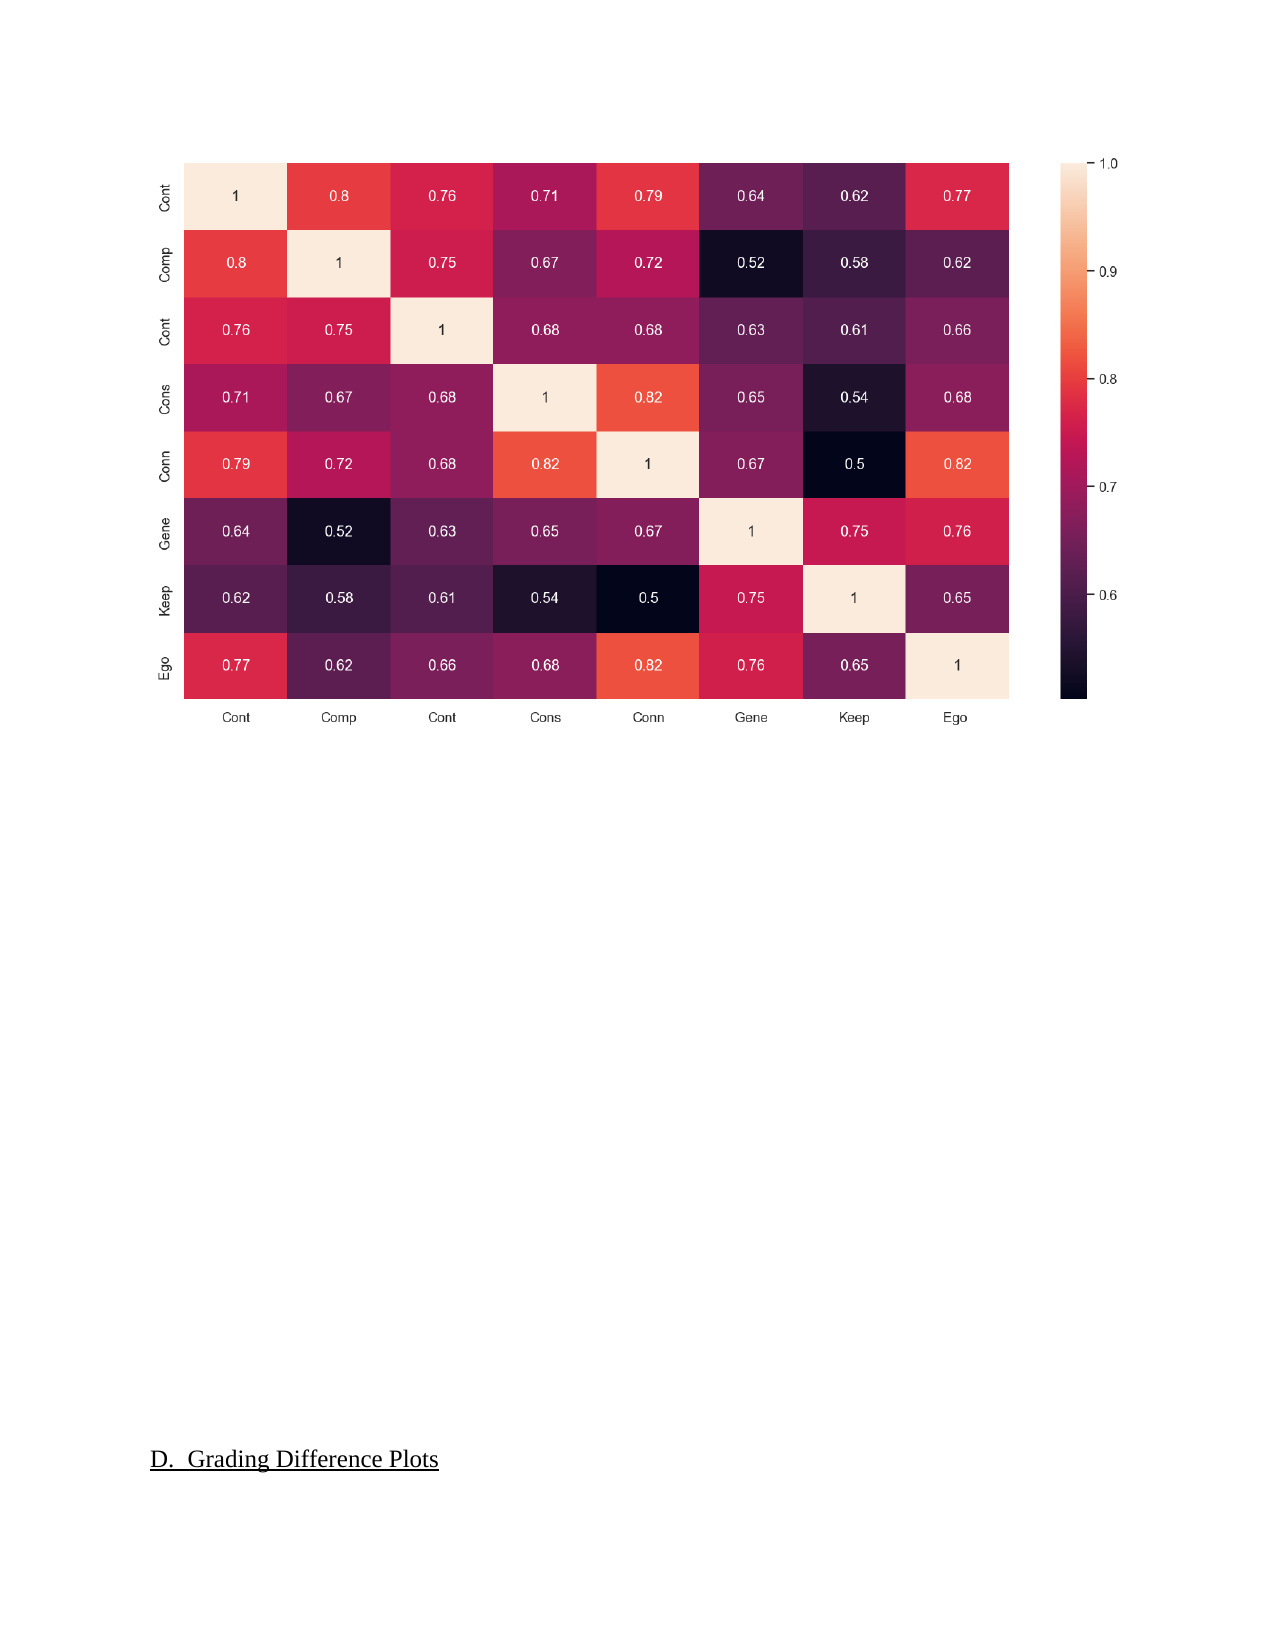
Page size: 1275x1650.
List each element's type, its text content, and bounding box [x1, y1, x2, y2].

picture [150, 150, 1125, 733]
list Grading Difference Plots [150, 1444, 1125, 1473]
